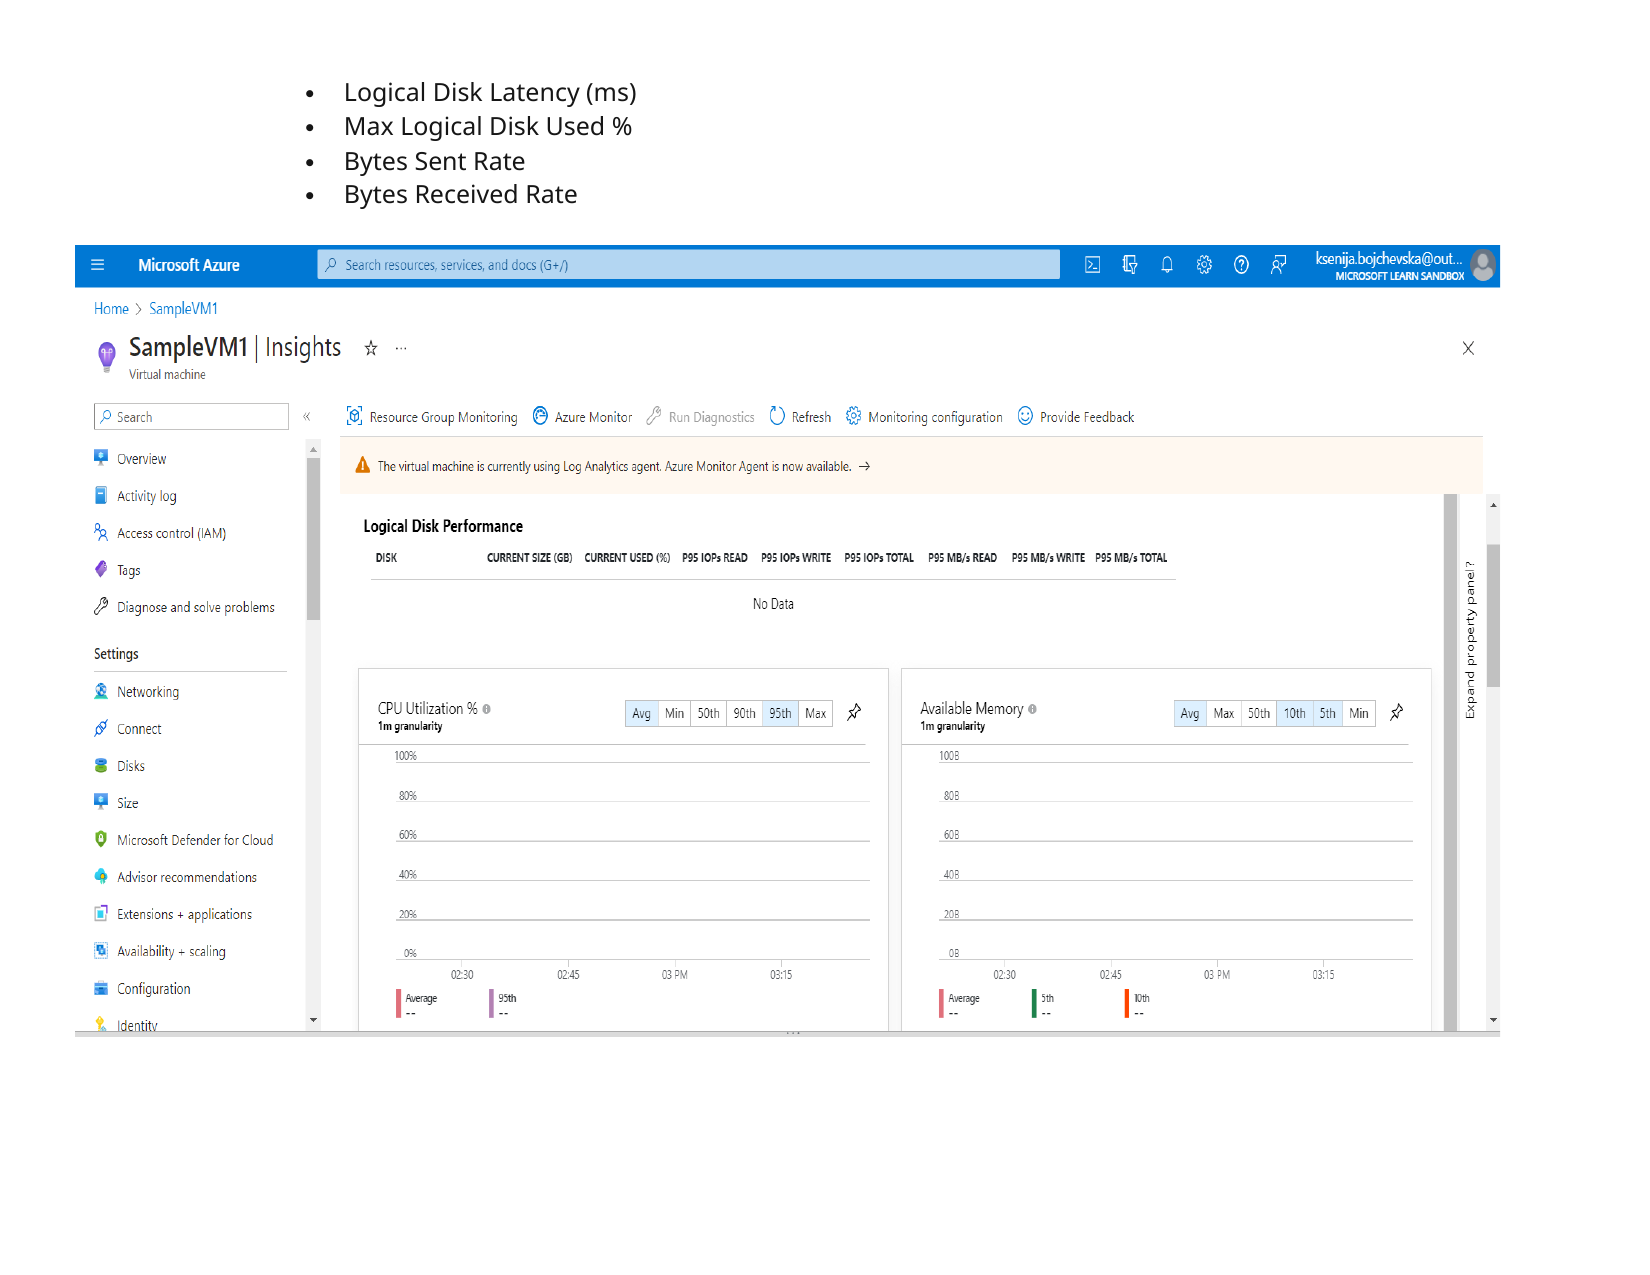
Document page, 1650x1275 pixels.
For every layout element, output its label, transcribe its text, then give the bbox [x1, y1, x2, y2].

list Max Logical Disk Used % [306, 109, 1575, 143]
picture [75, 245, 1500, 1037]
list Logical Disk Latency (ms) [306, 75, 1575, 109]
list Bytes Received Rate [306, 177, 1575, 211]
list Bytes Sent Rate [306, 143, 1575, 177]
